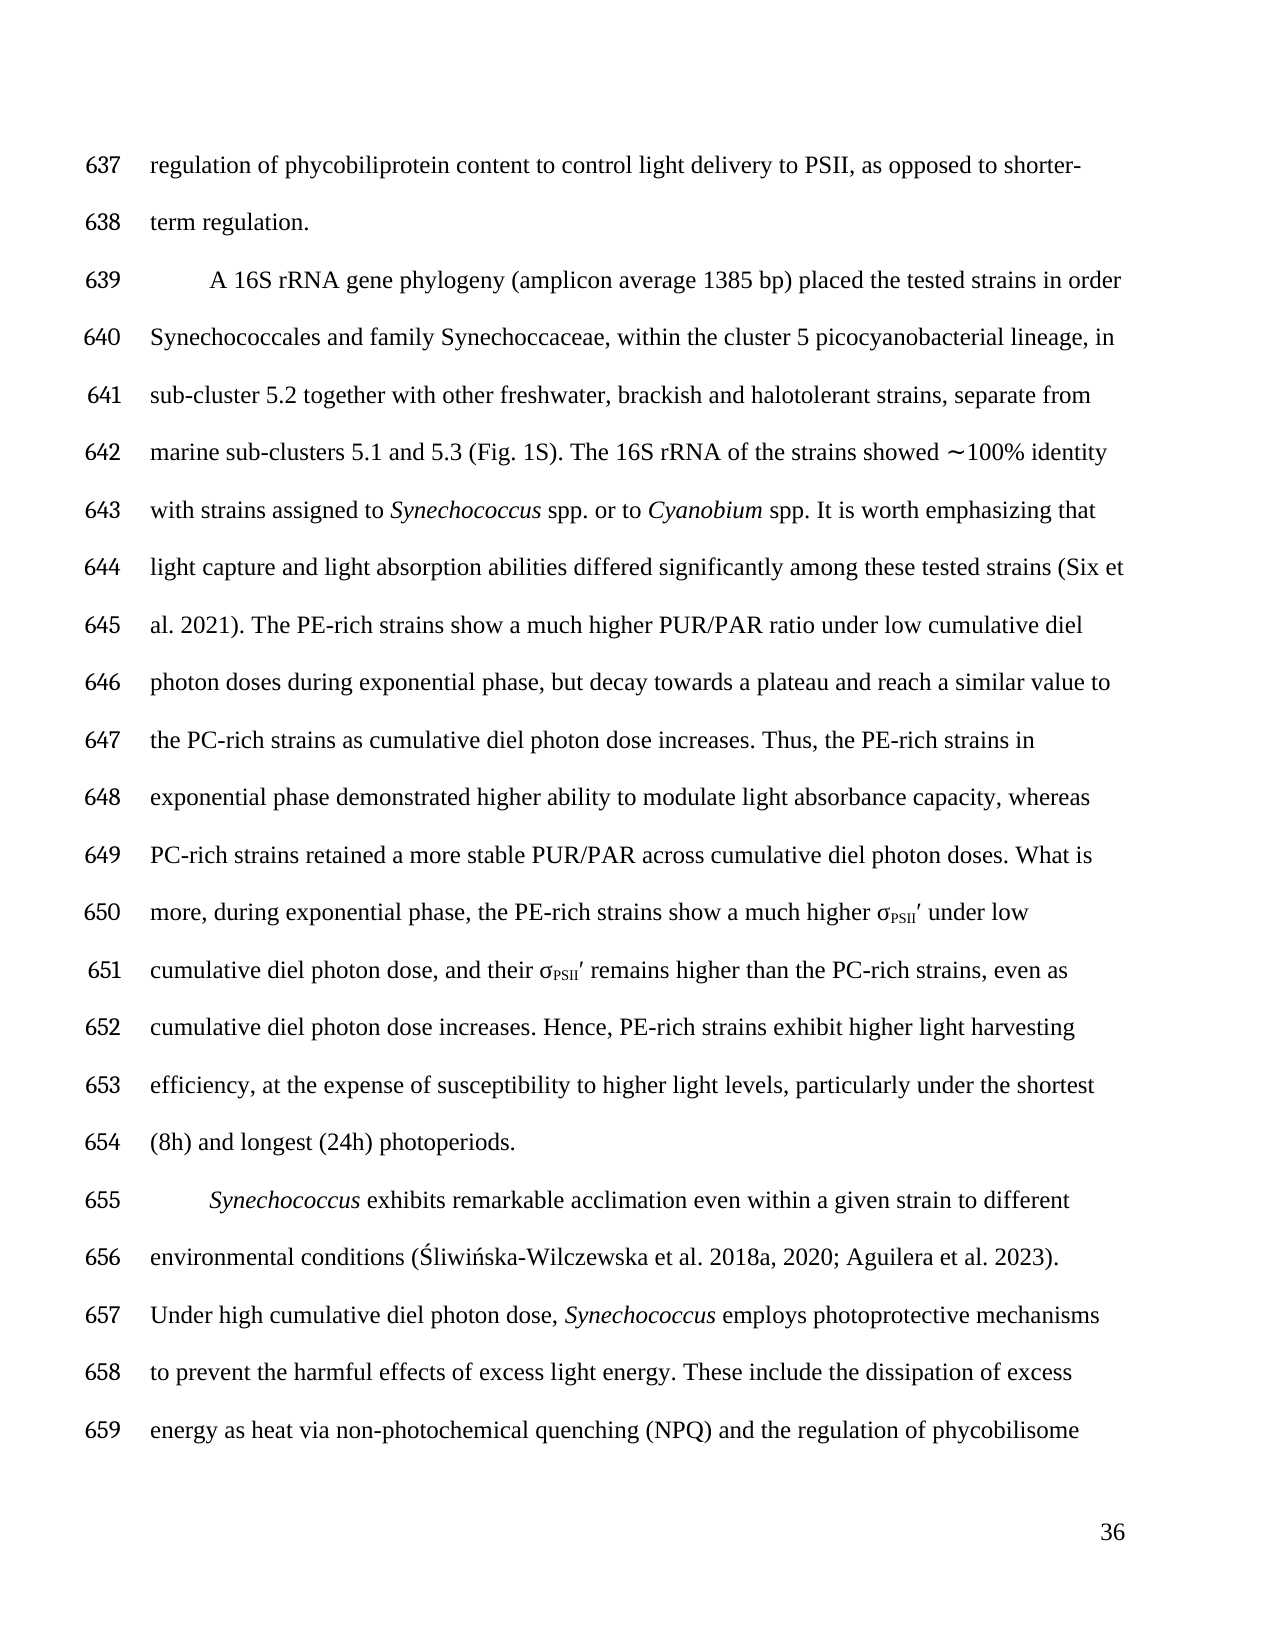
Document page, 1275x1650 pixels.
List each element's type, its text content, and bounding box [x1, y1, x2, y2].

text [150, 150, 1125, 236]
text A 16S rRNA gene phylogeny (amplicon average 1385 bp) placed the tested strains in order Synechococcales and family Synechoccaceae, within the cluster 5 picocyanobacterial lineage, in sub-cluster 5.2 together with other freshwater, brackish and halotolerant strains, separate from marine sub-clusters 5.1 and 5.3 (Fig. 1S). The 16S rRNA of the strains showed ∼100% identity with strains assigned to Synechococcus spp. or to Cyanobium spp. It is worth emphasizing that light capture and light absorption abilities differed significantly among these tested strains (Six et al. 2021). The PE-rich strains show a much higher PUR/PAR ratio under low cumulative diel photon doses during exponential phase, but decay towards a plateau and reach a similar value to the PC-rich strains as cumulative diel photon dose increases. Thus, the PE-rich strains in exponential phase demonstrated higher ability to modulate light absorbance capacity, whereas PC-rich strains retained a more stable PUR/PAR across cumulative diel photon doses. What is more, during exponential phase, the PE-rich strains show a much higher σPSIIʹ under low cumulative diel photon dose, and their σPSIIʹ remains higher than the PC-rich strains, even as cumulative diel photon dose increases. Hence, PE-rich strains exhibit higher light harvesting efficiency, at the expense of susceptibility to higher light levels, particularly under the shortest (8h) and longest (24h) photoperiods. [150, 265, 1125, 1156]
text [150, 1185, 1125, 1444]
